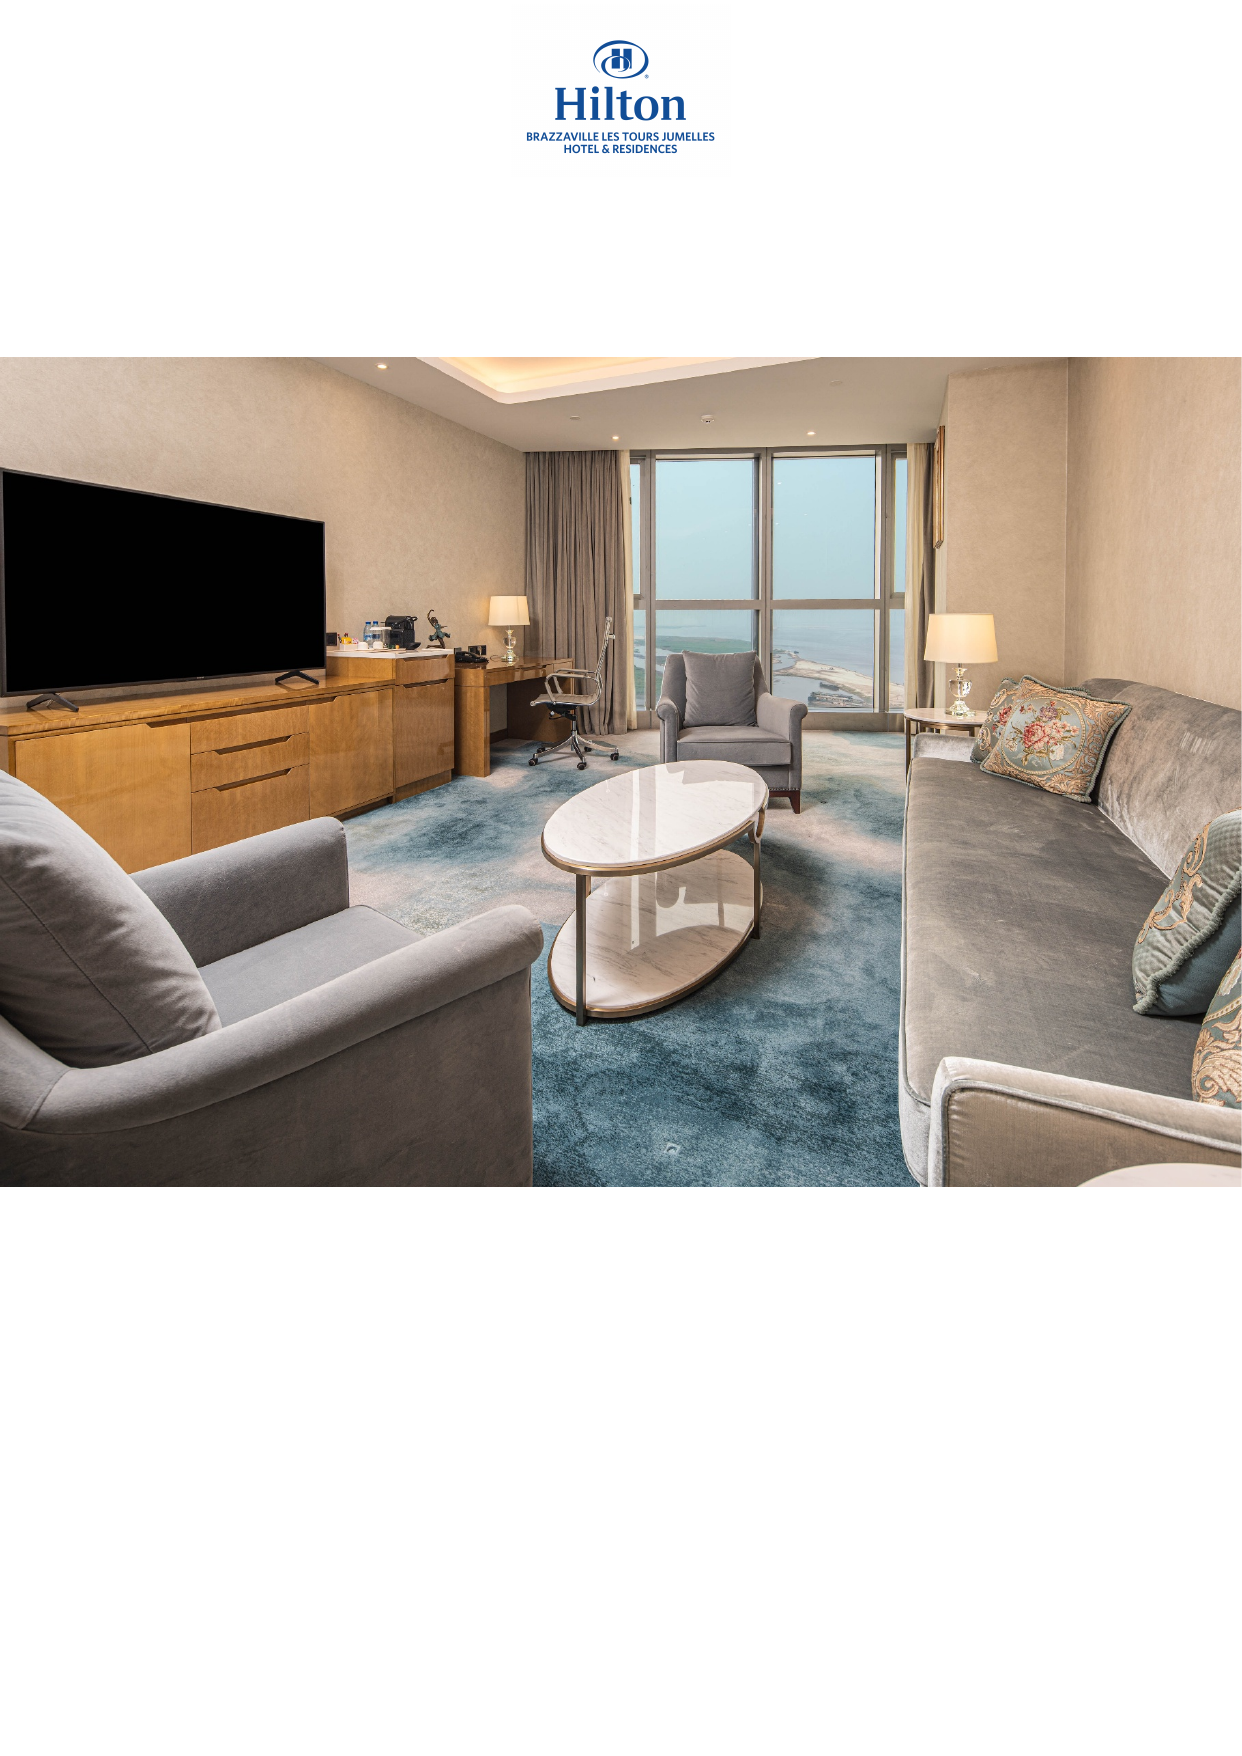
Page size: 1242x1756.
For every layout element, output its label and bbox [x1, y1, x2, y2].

picture [0, 357, 1242, 1187]
picture [510, 4, 731, 177]
